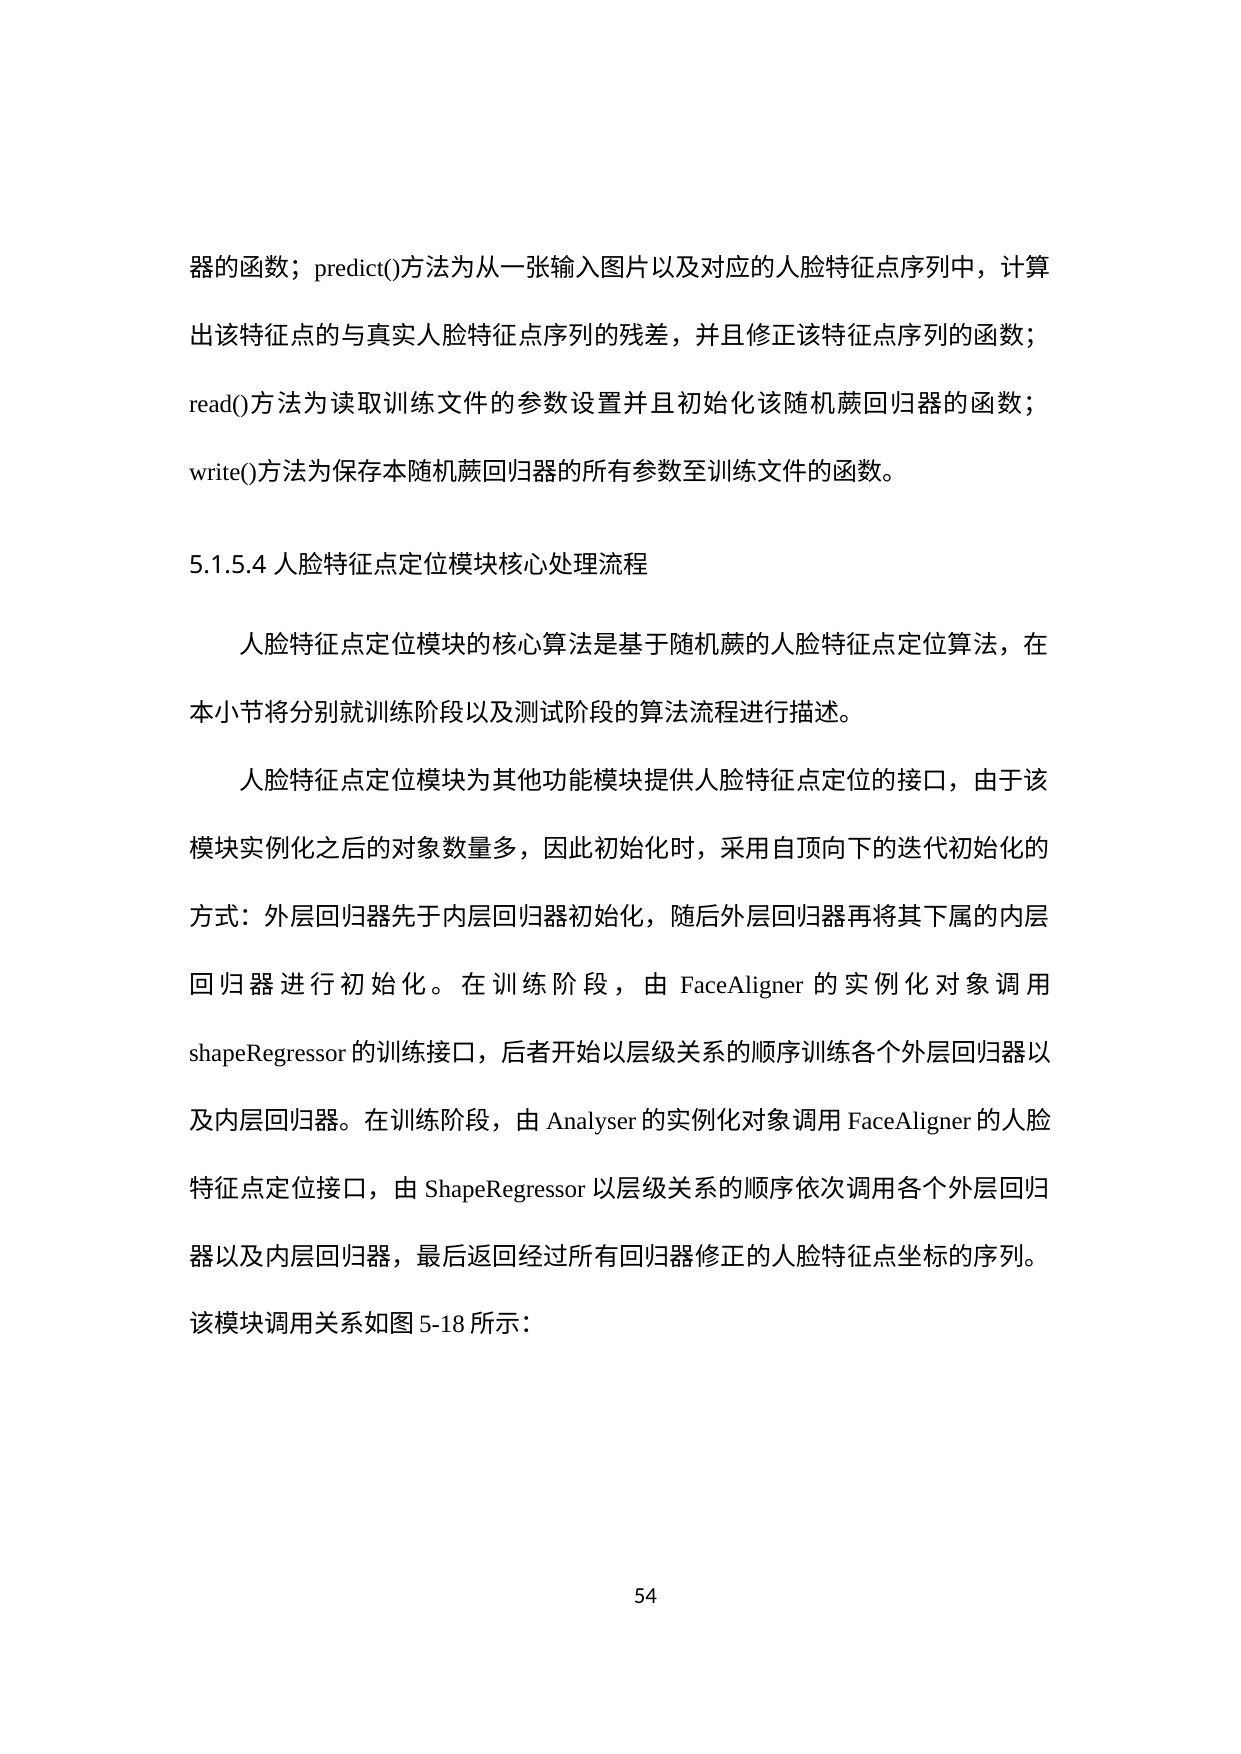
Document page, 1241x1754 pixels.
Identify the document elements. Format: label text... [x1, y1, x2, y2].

subtitle 5.1.5.4 人脸特征点定位模块核心处理流程 [189, 528, 1051, 596]
text 人脸特征点定位模块为其他功能模块提供人脸特征点定位的接口，由于该模块实例化之后的对象数量多，因此初始化时，采用自顶向下的迭代初始化的方式：外层回归器先于内层回归器初始化，随后外层回归器再将其下属的内层回归器进行初始化。在训练阶段，由FaceAligner的实例化对象调用shapeRegressor的训练接口，后者开始以层级关系的顺序训练各个外层回归器以及内层回归器。在训练阶段，由Analyser的实例化对象调用FaceAligner的人脸特征点定位接口，由ShapeRegressor以层级关系的顺序依次调用各个外层回归器以及内层回归器，最后返回经过所有回归器修正的人脸特征点坐标的序列。该模块调用关系如图5-18所示： [189, 745, 1051, 1356]
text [189, 232, 1051, 503]
text 人脸特征点定位模块的核心算法是基于随机蕨的人脸特征点定位算法，在本小节将分别就训练阶段以及测试阶段的算法流程进行描述。 [189, 609, 1051, 745]
